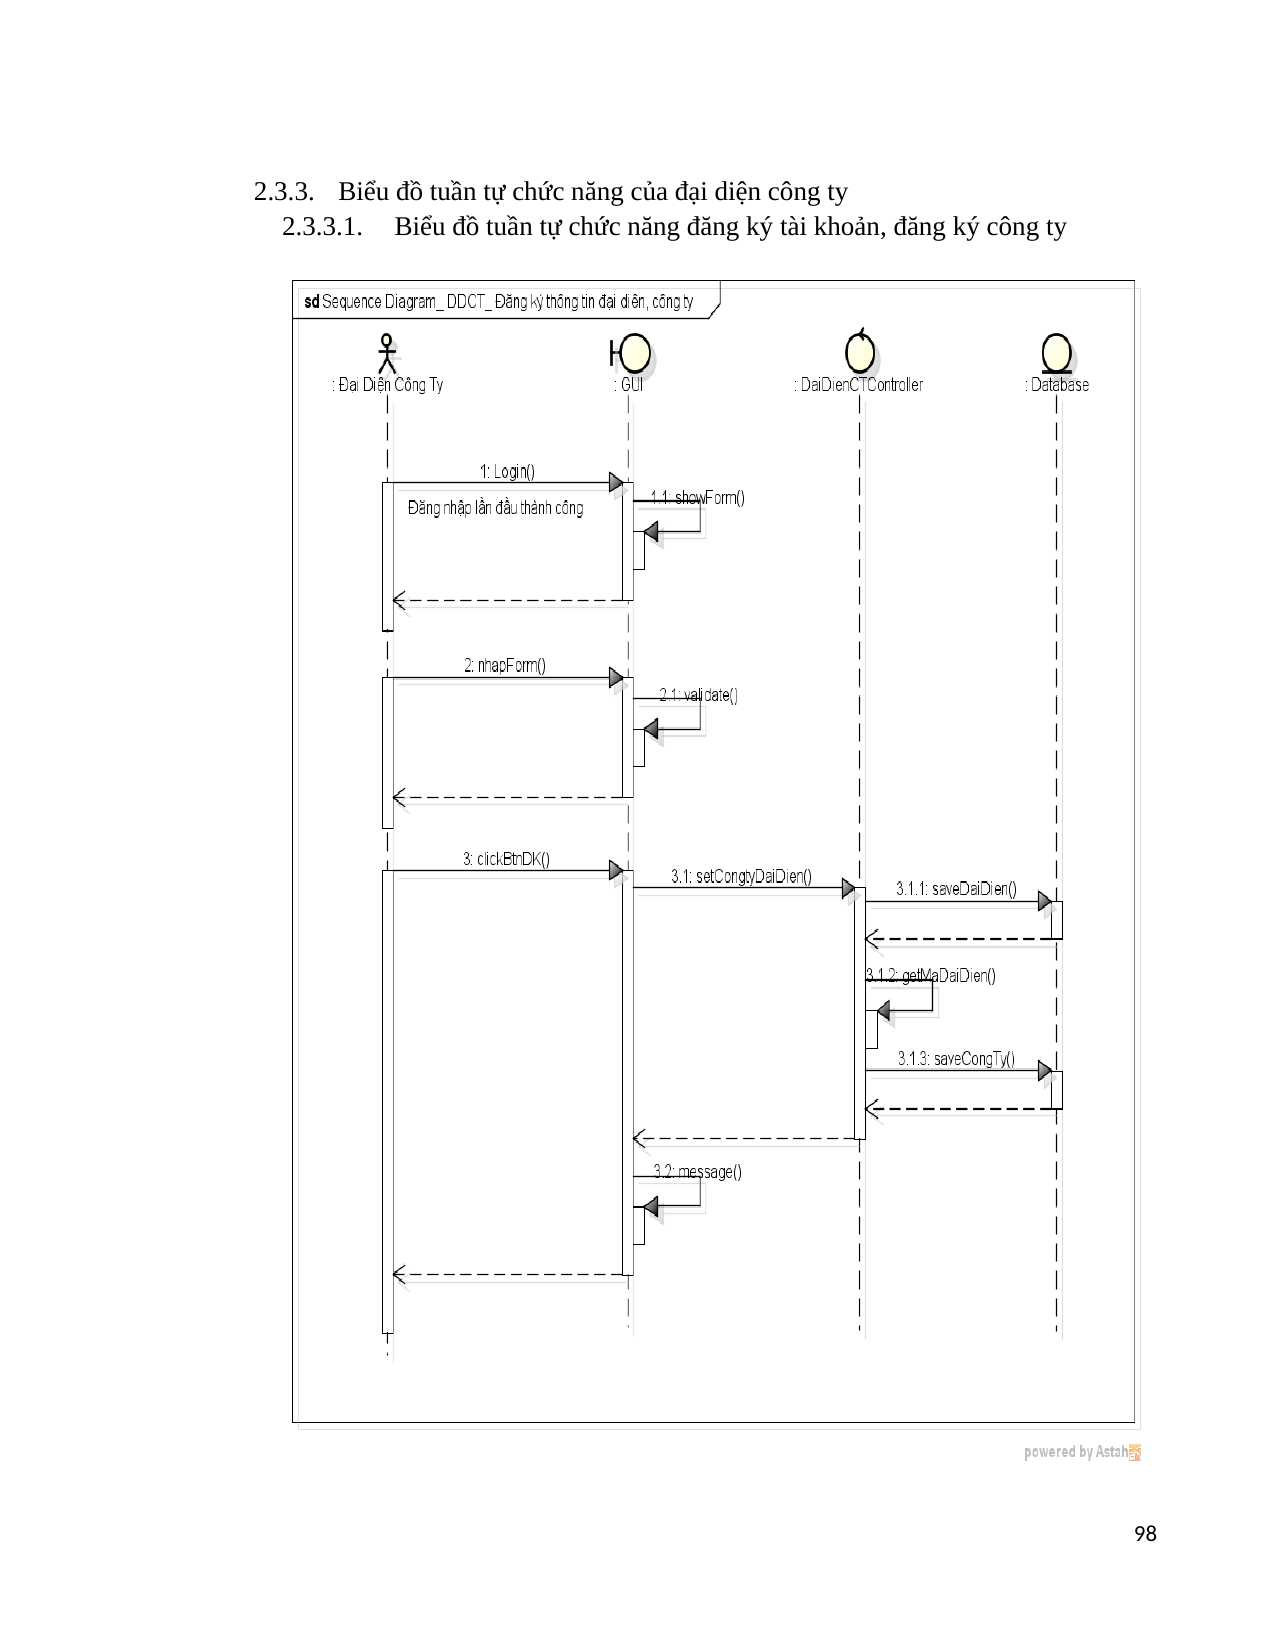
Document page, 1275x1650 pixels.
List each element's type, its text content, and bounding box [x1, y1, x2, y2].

list Biểu đồ tuần tự chức năng của đại diện công ty [254, 175, 1157, 206]
picture [281, 267, 1145, 1467]
list Biểu đồ tuần tự chức năng đăng ký tài khoản, đăng ký công ty [282, 210, 1157, 242]
